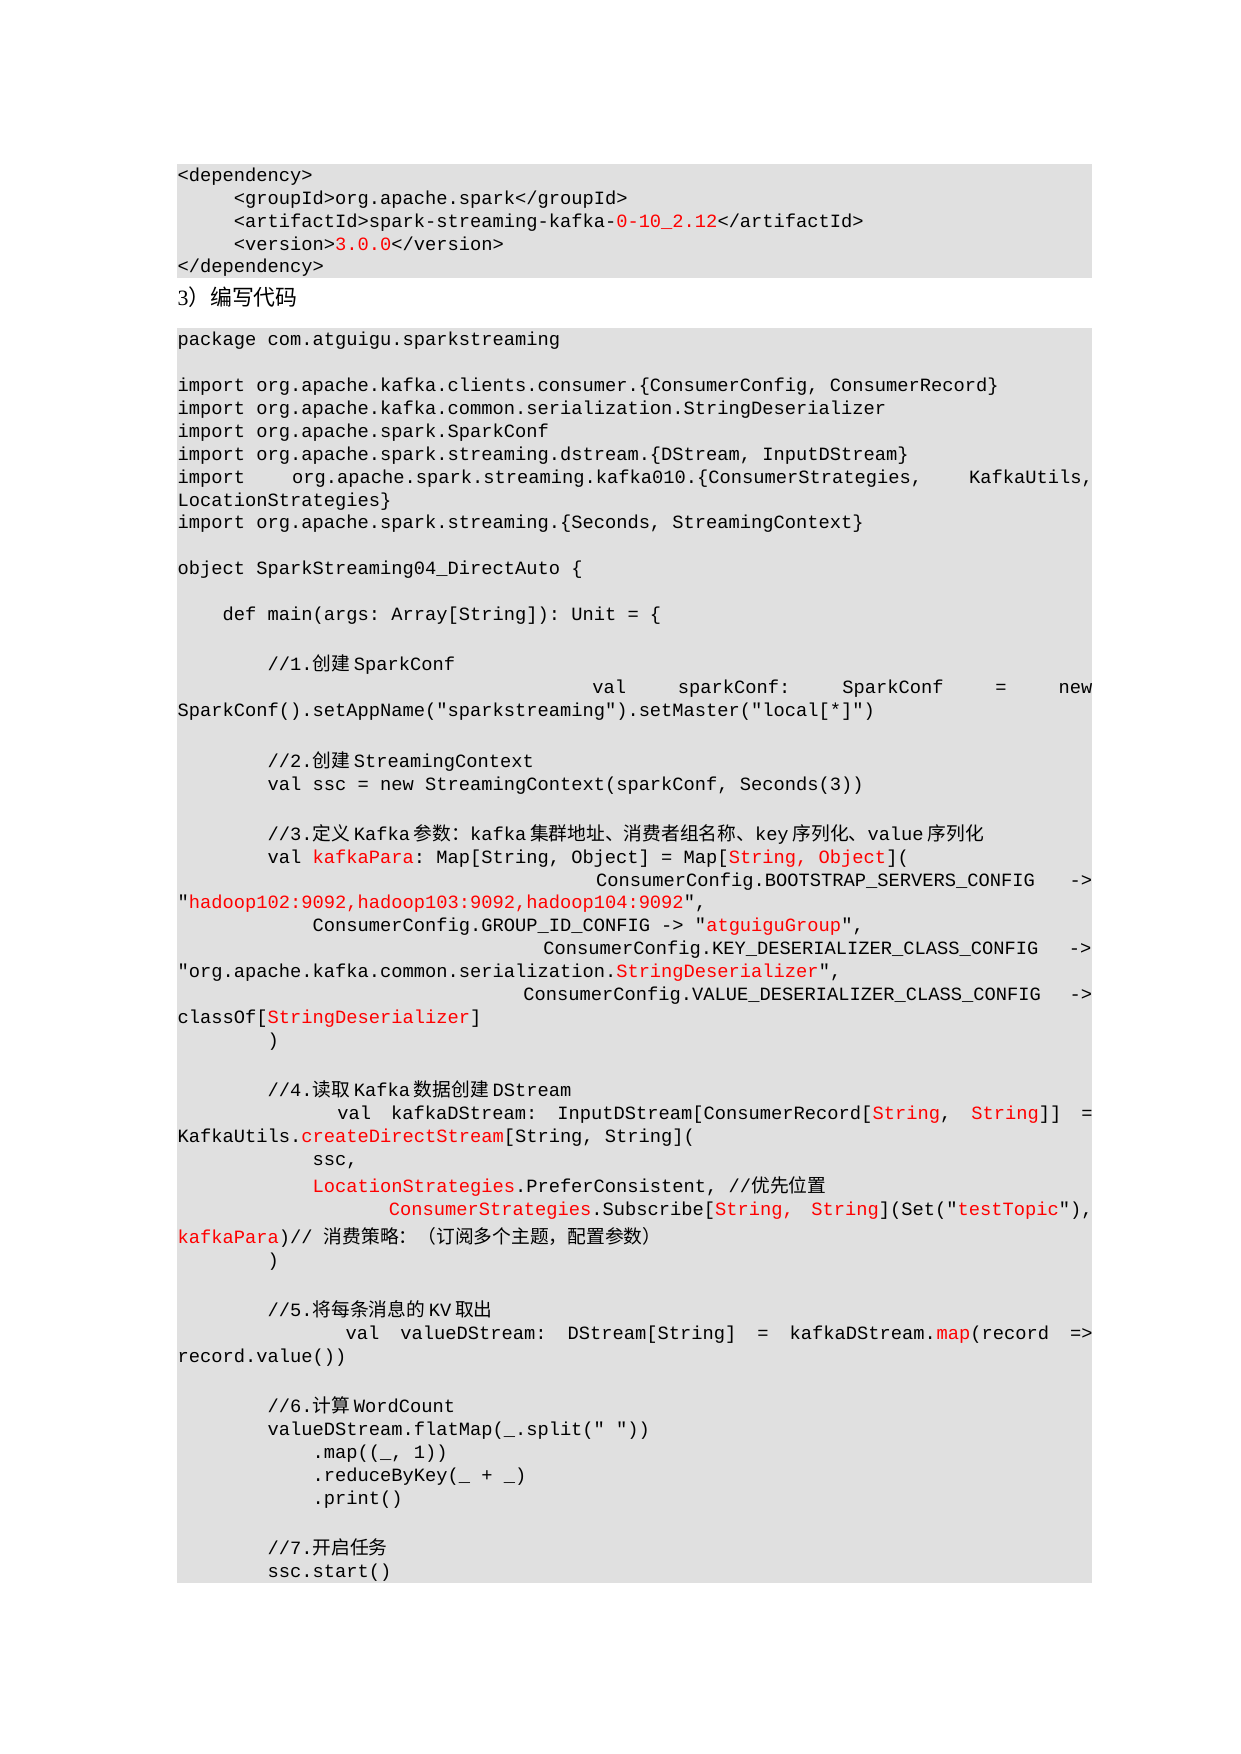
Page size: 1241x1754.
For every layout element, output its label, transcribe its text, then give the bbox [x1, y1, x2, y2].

text import org.apache.spark.streaming.{Seconds, StreamingContext} [177, 512, 1092, 534]
text </dependency> [177, 256, 1092, 278]
text val kafkaDStream: InputDStream[ConsumerRecord[String, String]] = KafkaUtils.createDirectStream[String, String]( [177, 1102, 1092, 1148]
text ConsumerConfig.GROUP_ID_CONFIG -> "atguiguGroup", [177, 914, 1092, 937]
text val ssc = new StreamingContext(sparkConf, Seconds(3)) [177, 773, 1092, 796]
text <dependency> [177, 164, 1092, 187]
text import org.apache.kafka.clients.consumer.{ConsumerConfig, ConsumerRecord} [177, 374, 1092, 397]
text //6.计算WordCount [177, 1391, 1092, 1418]
text val kafkaPara: Map[String, Object] = Map[String, Object]( [177, 846, 1092, 869]
text //4.读取Kafka数据创建DStream [177, 1075, 1092, 1102]
text ConsumerConfig.BOOTSTRAP_SERVERS_CONFIG -> "hadoop102:9092,hadoop103:9092,hadoop104:9092", [177, 869, 1092, 914]
text import org.apache.spark.SparkConf [177, 420, 1092, 443]
text ConsumerConfig.VALUE_DESERIALIZER_CLASS_CONFIG -> classOf[StringDeserializer] [177, 983, 1092, 1029]
text ) [177, 1029, 1092, 1052]
text 3）编写代码 [177, 278, 1092, 312]
text LocationStrategies.PreferConsistent, //优先位置 [177, 1171, 1092, 1198]
text package com.atguigu.sparkstreaming [177, 328, 1092, 351]
text object SparkStreaming04_DirectAuto { [177, 557, 1092, 580]
text import org.apache.spark.streaming.kafka010.{ConsumerStrategies, KafkaUtils, LocationStrategies} [177, 466, 1092, 512]
text ConsumerStrategies.Subscribe[String, String](Set("testTopic"), kafkaPara)// 消费策略：（订阅多个主题，配置参数） [177, 1198, 1092, 1249]
text //1.创建SparkConf [177, 649, 1092, 676]
text import org.apache.spark.streaming.dstream.{DStream, InputDStream} [177, 443, 1092, 466]
text ConsumerConfig.KEY_DESERIALIZER_CLASS_CONFIG -> "org.apache.kafka.common.serialization.StringDeserializer", [177, 937, 1092, 983]
text .reduceByKey(_ + _) [177, 1464, 1092, 1487]
text //3.定义Kafka参数：kafka集群地址、消费者组名称、key序列化、value序列化 [177, 818, 1092, 846]
text val valueDStream: DStream[String] = kafkaDStream.map(record => record.value()) [177, 1322, 1092, 1368]
text val sparkConf: SparkConf = new SparkConf().setAppName("sparkstreaming").setMaster("local[*]") [177, 676, 1092, 722]
text <artifactId>spark-streaming-kafka-0-10_2.12</artifactId> [177, 210, 1092, 233]
text <version>3.0.0</version> [177, 233, 1092, 256]
text valueDStream.flatMap(_.split(" ")) [177, 1418, 1092, 1441]
text .print() [177, 1487, 1092, 1510]
text ssc, [177, 1148, 1092, 1171]
text ) [177, 1249, 1092, 1272]
text //2.创建StreamingContext [177, 745, 1092, 773]
text //7.开启任务 [177, 1533, 1092, 1560]
text ssc.start() [177, 1560, 1092, 1583]
text <groupId>org.apache.spark</groupId> [177, 187, 1092, 210]
text .map((_, 1)) [177, 1441, 1092, 1464]
text def main(args: Array[String]): Unit = { [177, 603, 1092, 626]
text //5.将每条消息的KV取出 [177, 1295, 1092, 1322]
text import org.apache.kafka.common.serialization.StringDeserializer [177, 397, 1092, 420]
